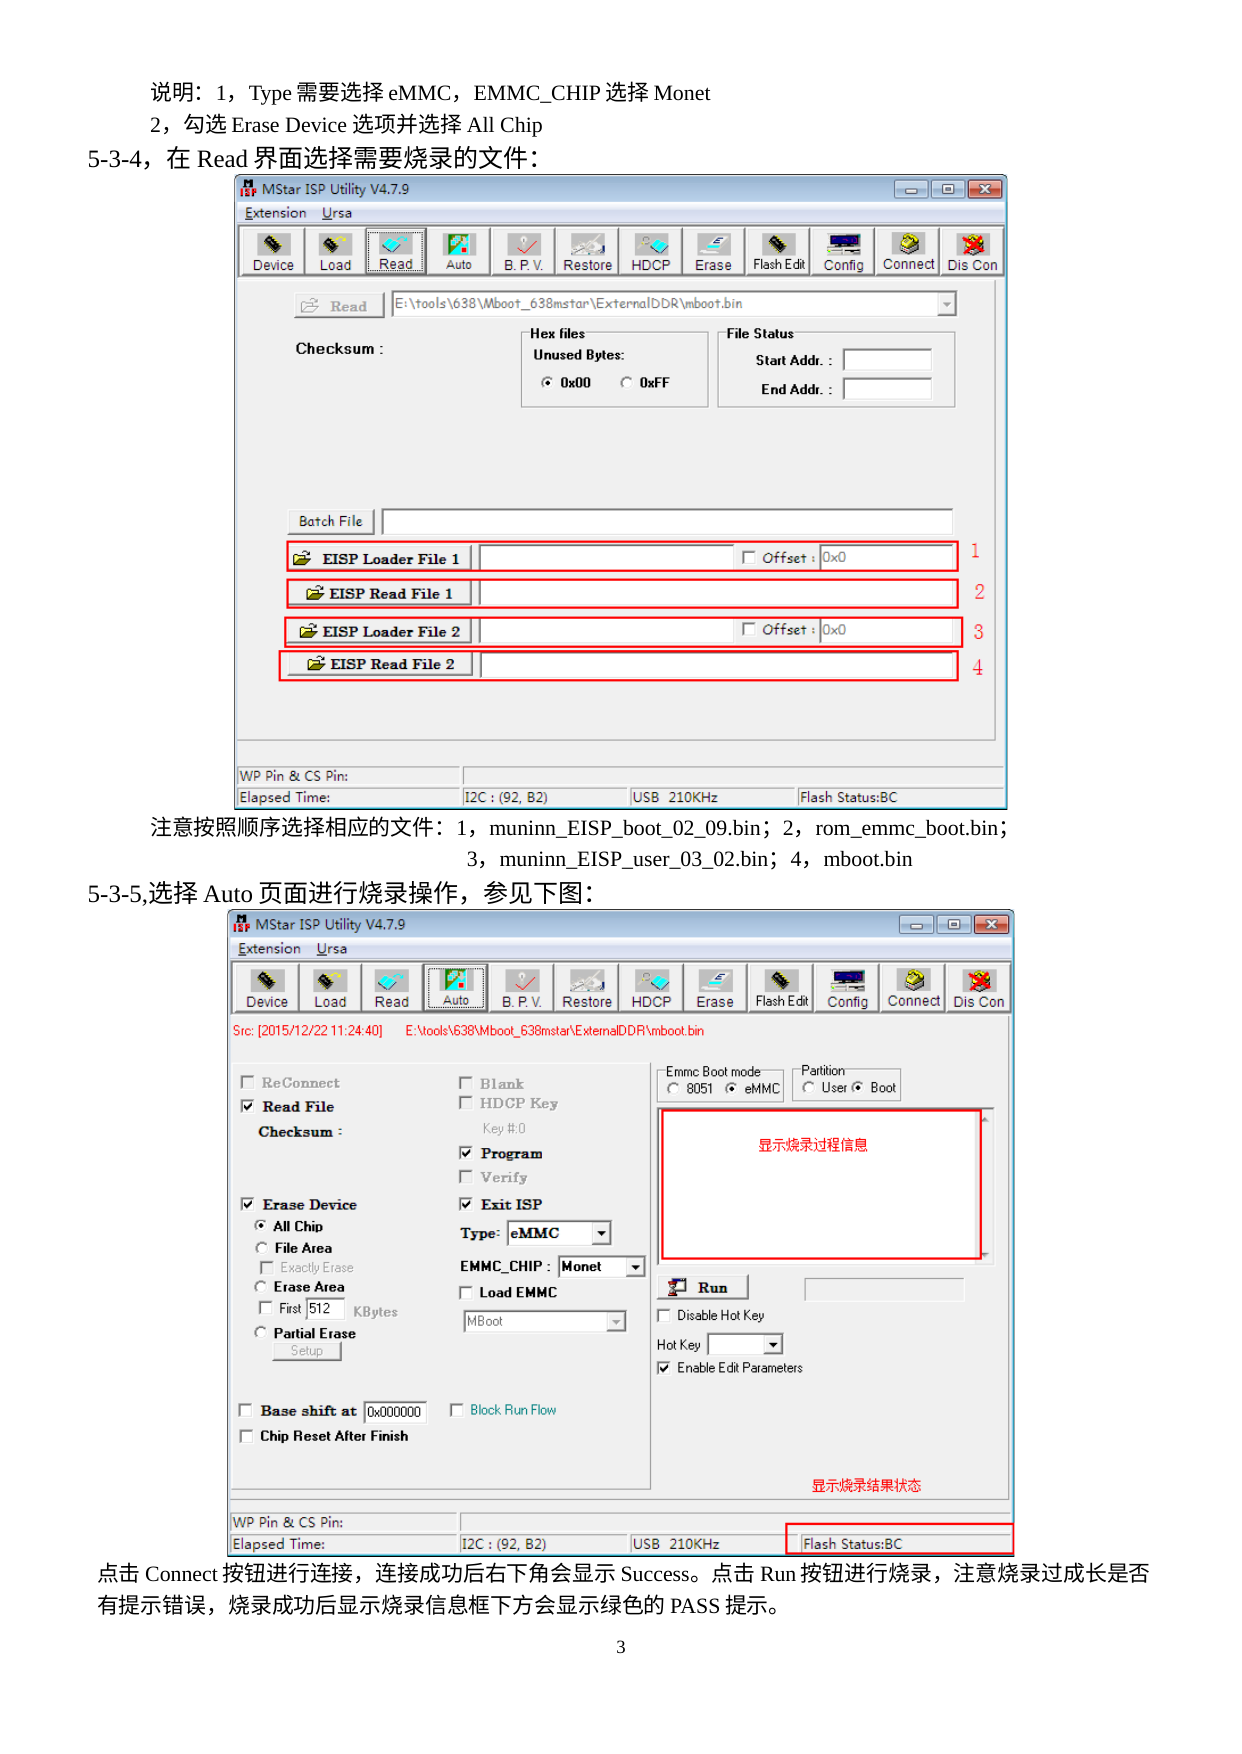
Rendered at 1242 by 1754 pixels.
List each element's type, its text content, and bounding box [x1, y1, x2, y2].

picture [227, 909, 1015, 1557]
text 5-3-5,选择Auto页面进行烧录操作，参见下图： [75, 873, 1167, 909]
text 2，勾选Erase Device 选项并选择 All Chip [97, 107, 1167, 138]
text 注意按照顺序选择相应的文件：1，muninn_EISP_boot_02_09.bin；2，rom_emmc_boot.bin； [75, 810, 1167, 841]
text 点击Connect按钮进行连接，连接成功后右下角会显示Success。点击Run按钮进行烧录，注意烧录过成长是否有提示错误，烧录成功后显示烧录信息框下方会显示绿色的PASS提示。 [97, 1556, 1167, 1619]
picture [234, 174, 1008, 810]
text 5-3-4，在Read界面选择需要烧录的文件： [75, 138, 1167, 174]
text 说明：1，Type需要选择eMMC，EMMC_CHIP选择Monet [97, 75, 1167, 107]
text 3，muninn_EISP_user_03_02.bin；4，mboot.bin [75, 841, 1167, 873]
